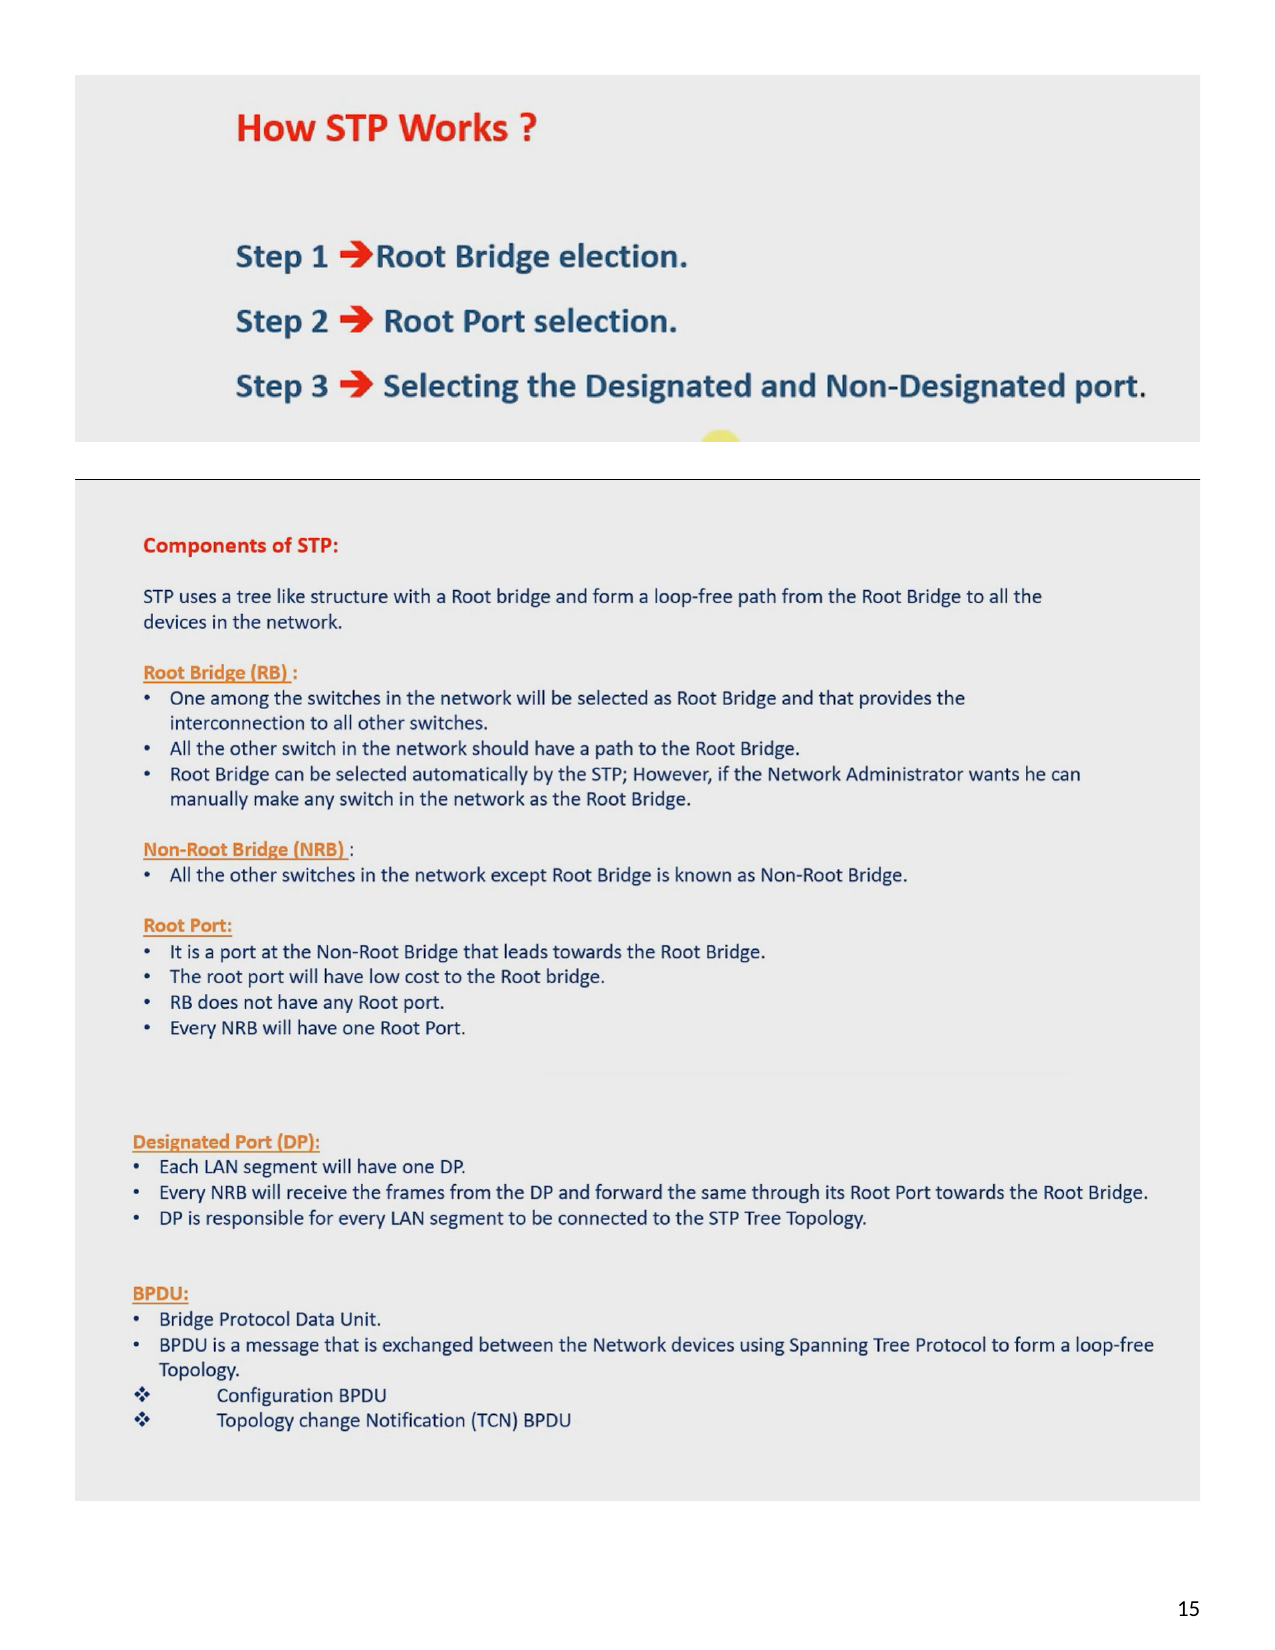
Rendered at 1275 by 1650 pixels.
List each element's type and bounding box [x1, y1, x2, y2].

picture [75, 75, 1200, 442]
picture [75, 479, 1200, 1501]
